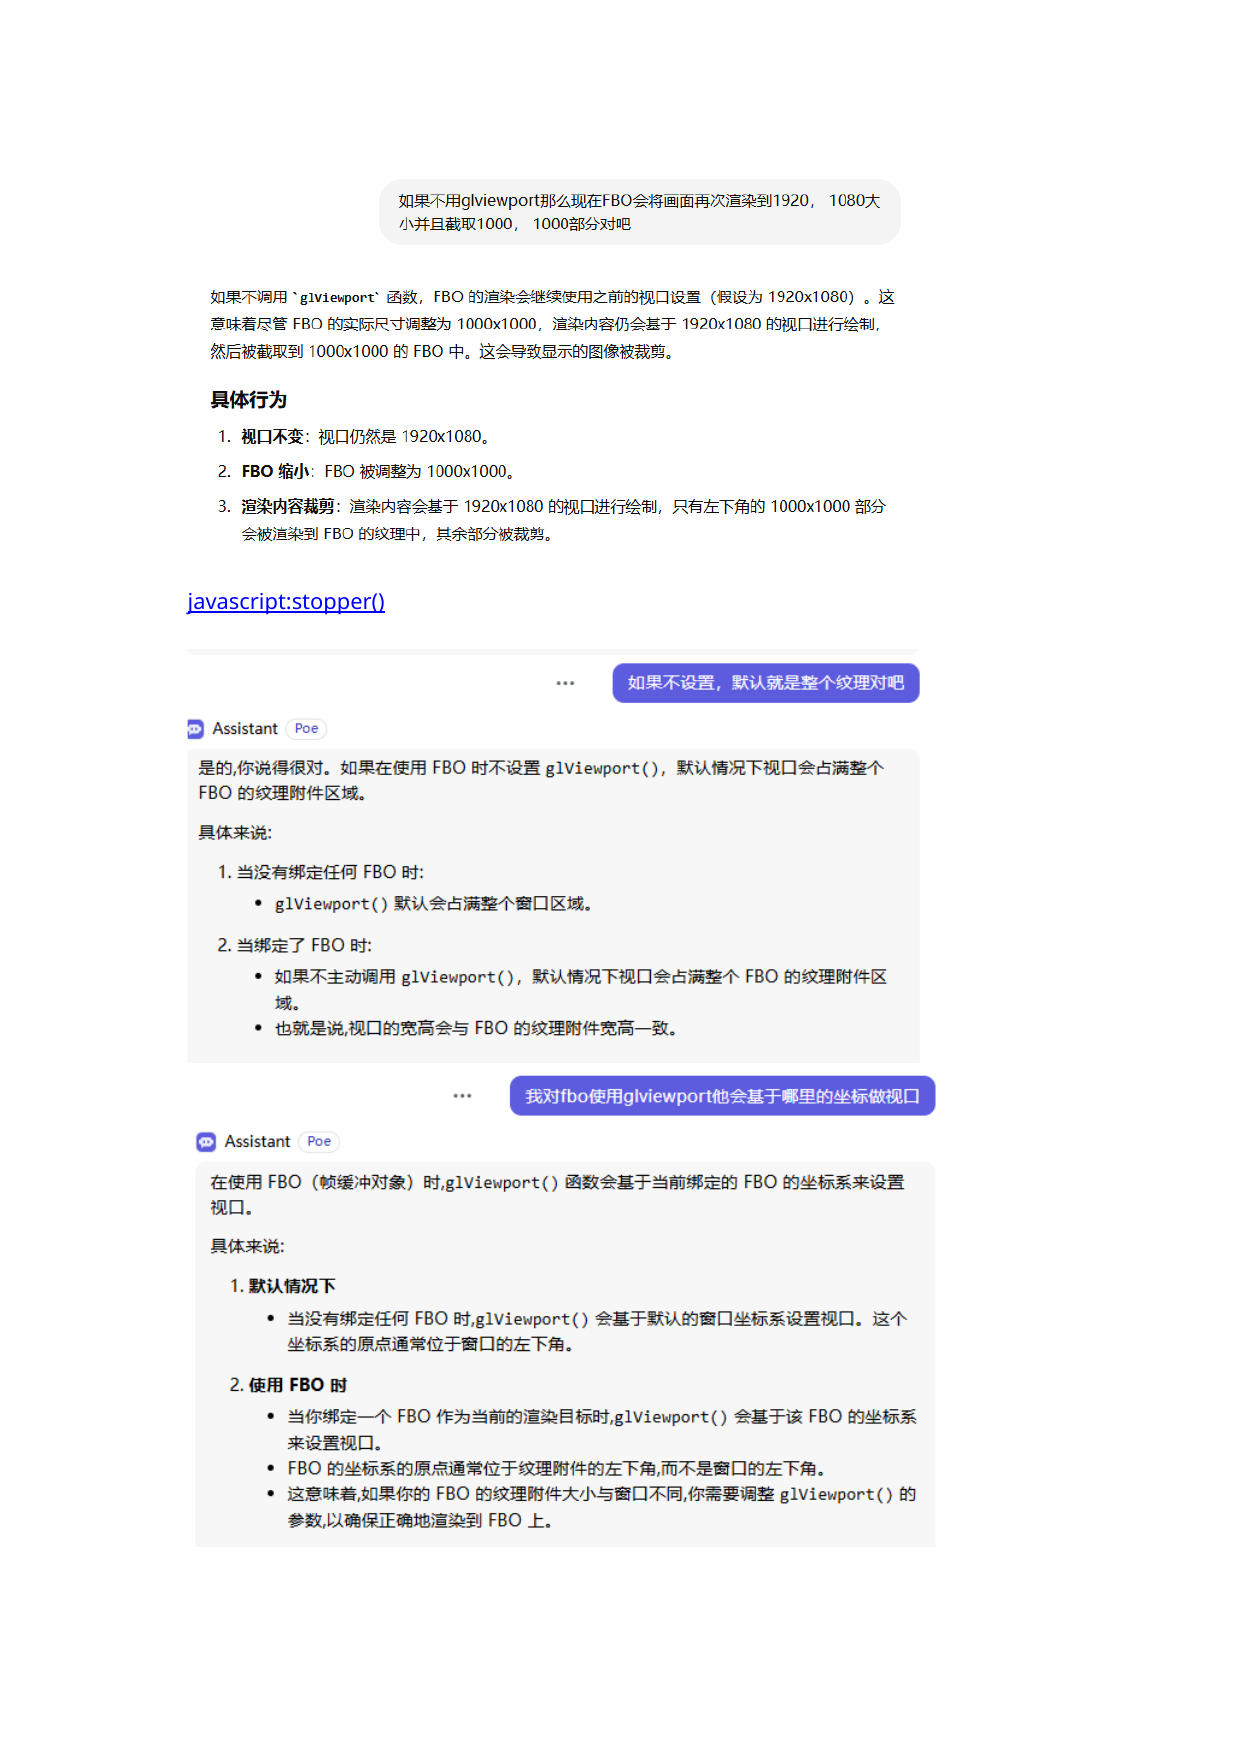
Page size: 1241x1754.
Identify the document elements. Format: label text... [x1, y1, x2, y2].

picture [187, 1072, 938, 1547]
picture [187, 649, 933, 1063]
picture [187, 162, 908, 563]
